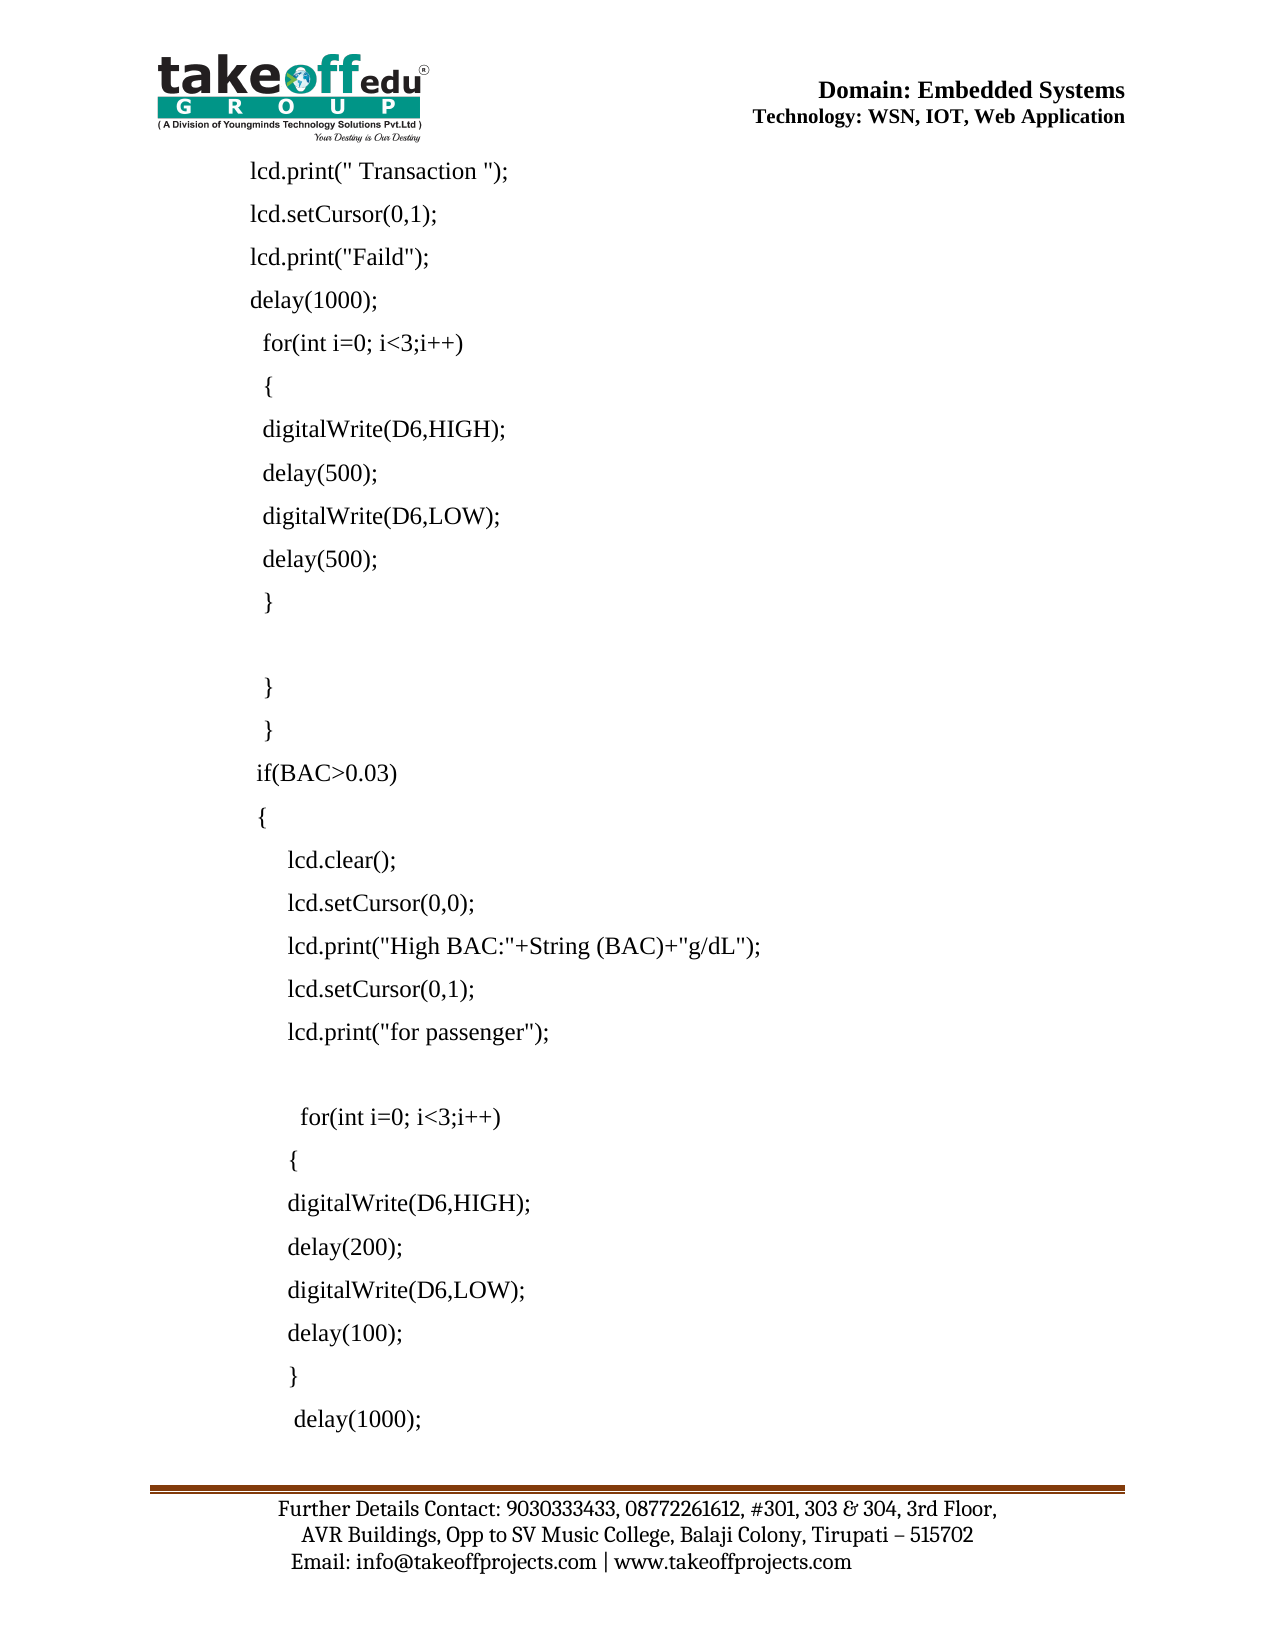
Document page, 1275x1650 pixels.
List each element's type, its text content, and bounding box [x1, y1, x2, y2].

list lcd.setCursor(0,1); [225, 974, 1125, 1003]
list if(BAC>0.03) [225, 758, 1125, 787]
list lcd.print("Faild"); [225, 242, 1125, 271]
list digitalWrite(D6,HIGH); [225, 1188, 1125, 1217]
list for(int i=0; i<3;i++) [225, 328, 1125, 357]
list delay(500); [225, 458, 1125, 486]
list digitalWrite(D6,LOW); [225, 501, 1125, 529]
list lcd.print(" Transaction "); [225, 156, 1125, 184]
list { [225, 1145, 1125, 1174]
list digitalWrite(D6,LOW); [225, 1275, 1125, 1303]
list delay(200); [225, 1232, 1125, 1260]
list } [225, 715, 1125, 744]
list { [225, 371, 1125, 400]
list delay(1000); [225, 285, 1125, 314]
list lcd.setCursor(0,1); [225, 199, 1125, 228]
list } [225, 587, 1125, 616]
list lcd.setCursor(0,0); [225, 888, 1125, 917]
list } [225, 1361, 1125, 1390]
list for(int i=0; i<3;i++) [225, 1102, 1125, 1131]
list delay(1000); [225, 1404, 1125, 1433]
list digitalWrite(D6,HIGH); [225, 414, 1125, 443]
list delay(500); [225, 544, 1125, 573]
list lcd.print("for passenger"); [225, 1017, 1125, 1046]
list lcd.clear(); [225, 845, 1125, 873]
list } [225, 672, 1125, 701]
list lcd.print("High BAC:"+String (BAC)+"g/dL"); [225, 931, 1125, 960]
list { [225, 802, 1125, 830]
list delay(100); [225, 1318, 1125, 1347]
picture [150, 54, 434, 156]
